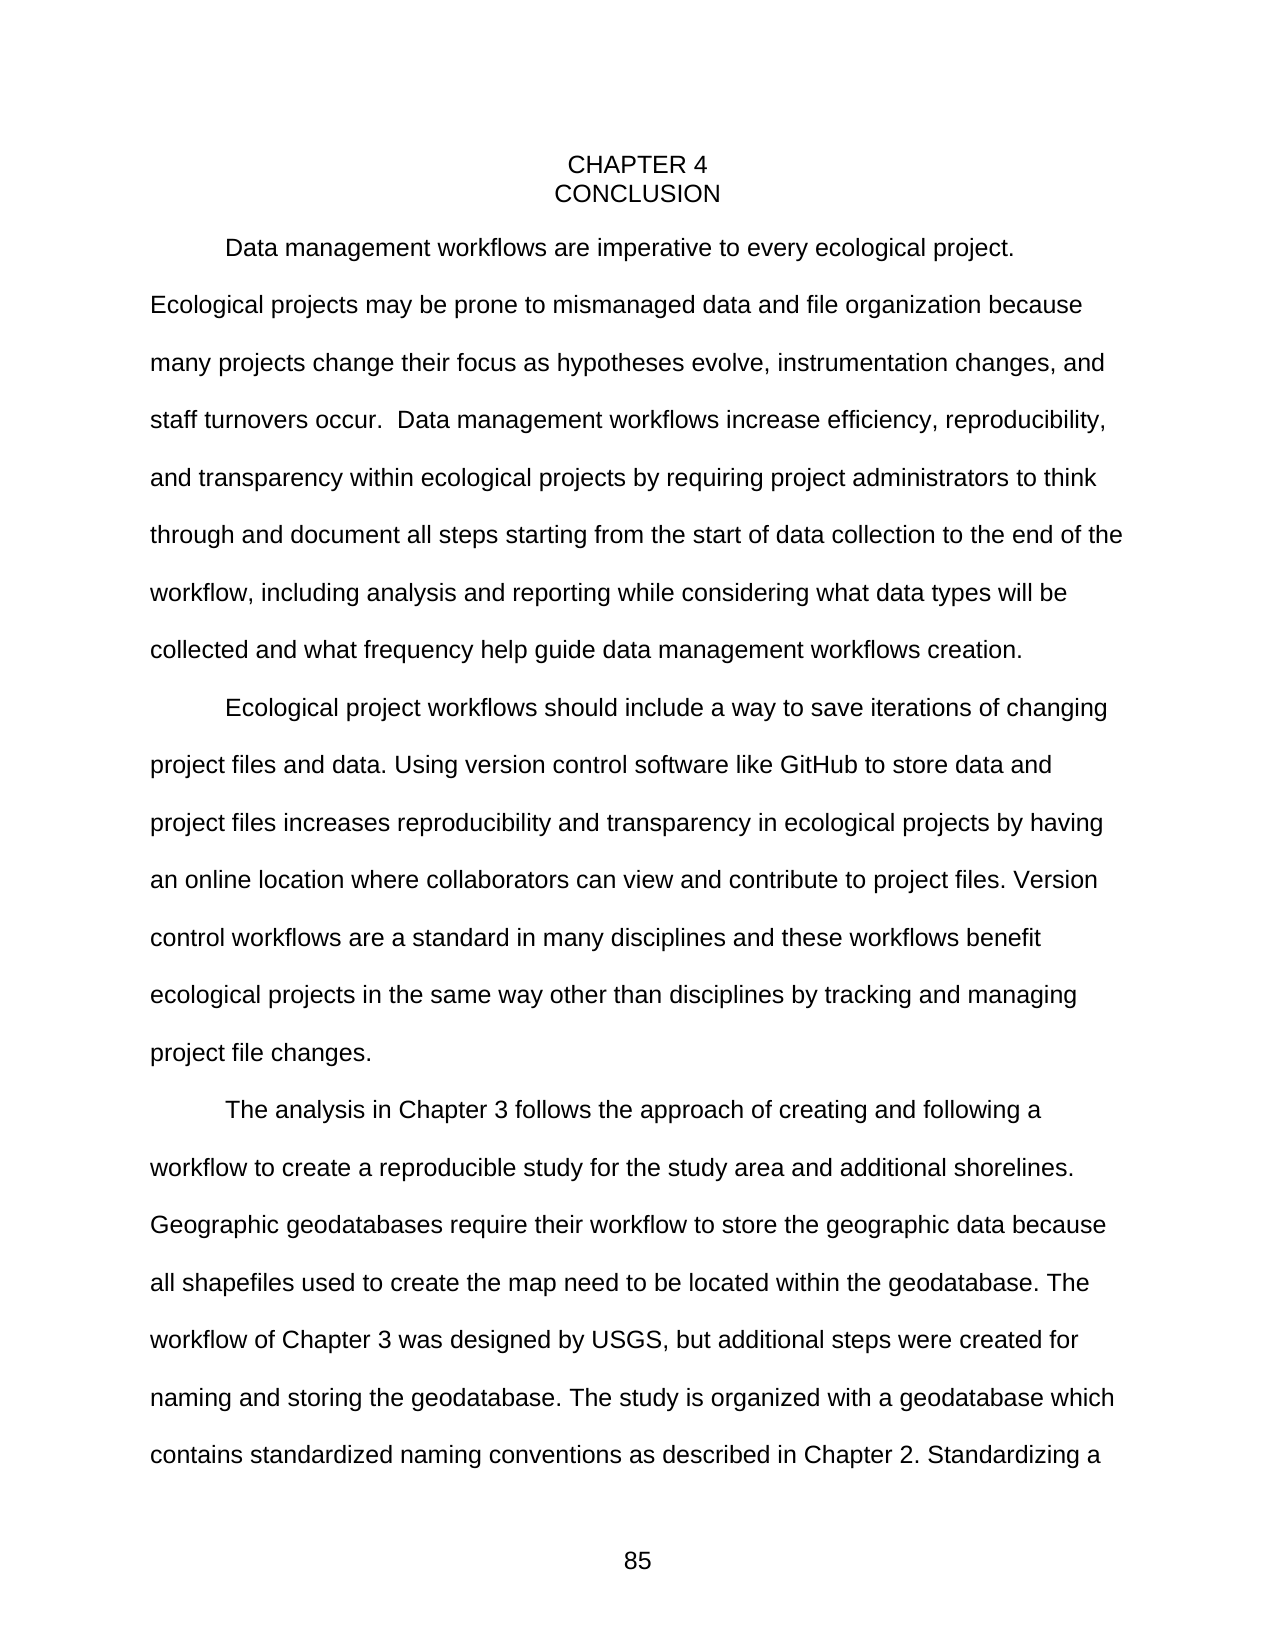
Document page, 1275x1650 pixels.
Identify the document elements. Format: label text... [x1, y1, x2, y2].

text Data management workflows are imperative to every ecological project. Ecological projects may be prone to mismanaged data and file organization because many projects change their focus as hypotheses evolve, instrumentation changes, and staff turnovers occur. Data management workflows increase efficiency, reproducibility, and transparency within ecological projects by requiring project administrators to think through and document all steps starting from the start of data collection to the end of the workflow, including analysis and reporting while considering what data types will be collected and what frequency help guide data management workflows creation. [150, 232, 1125, 664]
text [150, 1095, 1125, 1469]
text CHAPTER 4 [150, 150, 1125, 179]
text Ecological project workflows should include a way to save iterations of changing project files and data. Using version control software like GitHub to store data and project files increases reproducibility and transparency in ecological projects by having an online location where collaborators can view and contribute to project files. Version control workflows are a standard in many disciplines and these workflows benefit ecological projects in the same way other than disciplines by tracking and managing project file changes. [150, 692, 1125, 1066]
title CONCLUSION [150, 179, 1125, 207]
